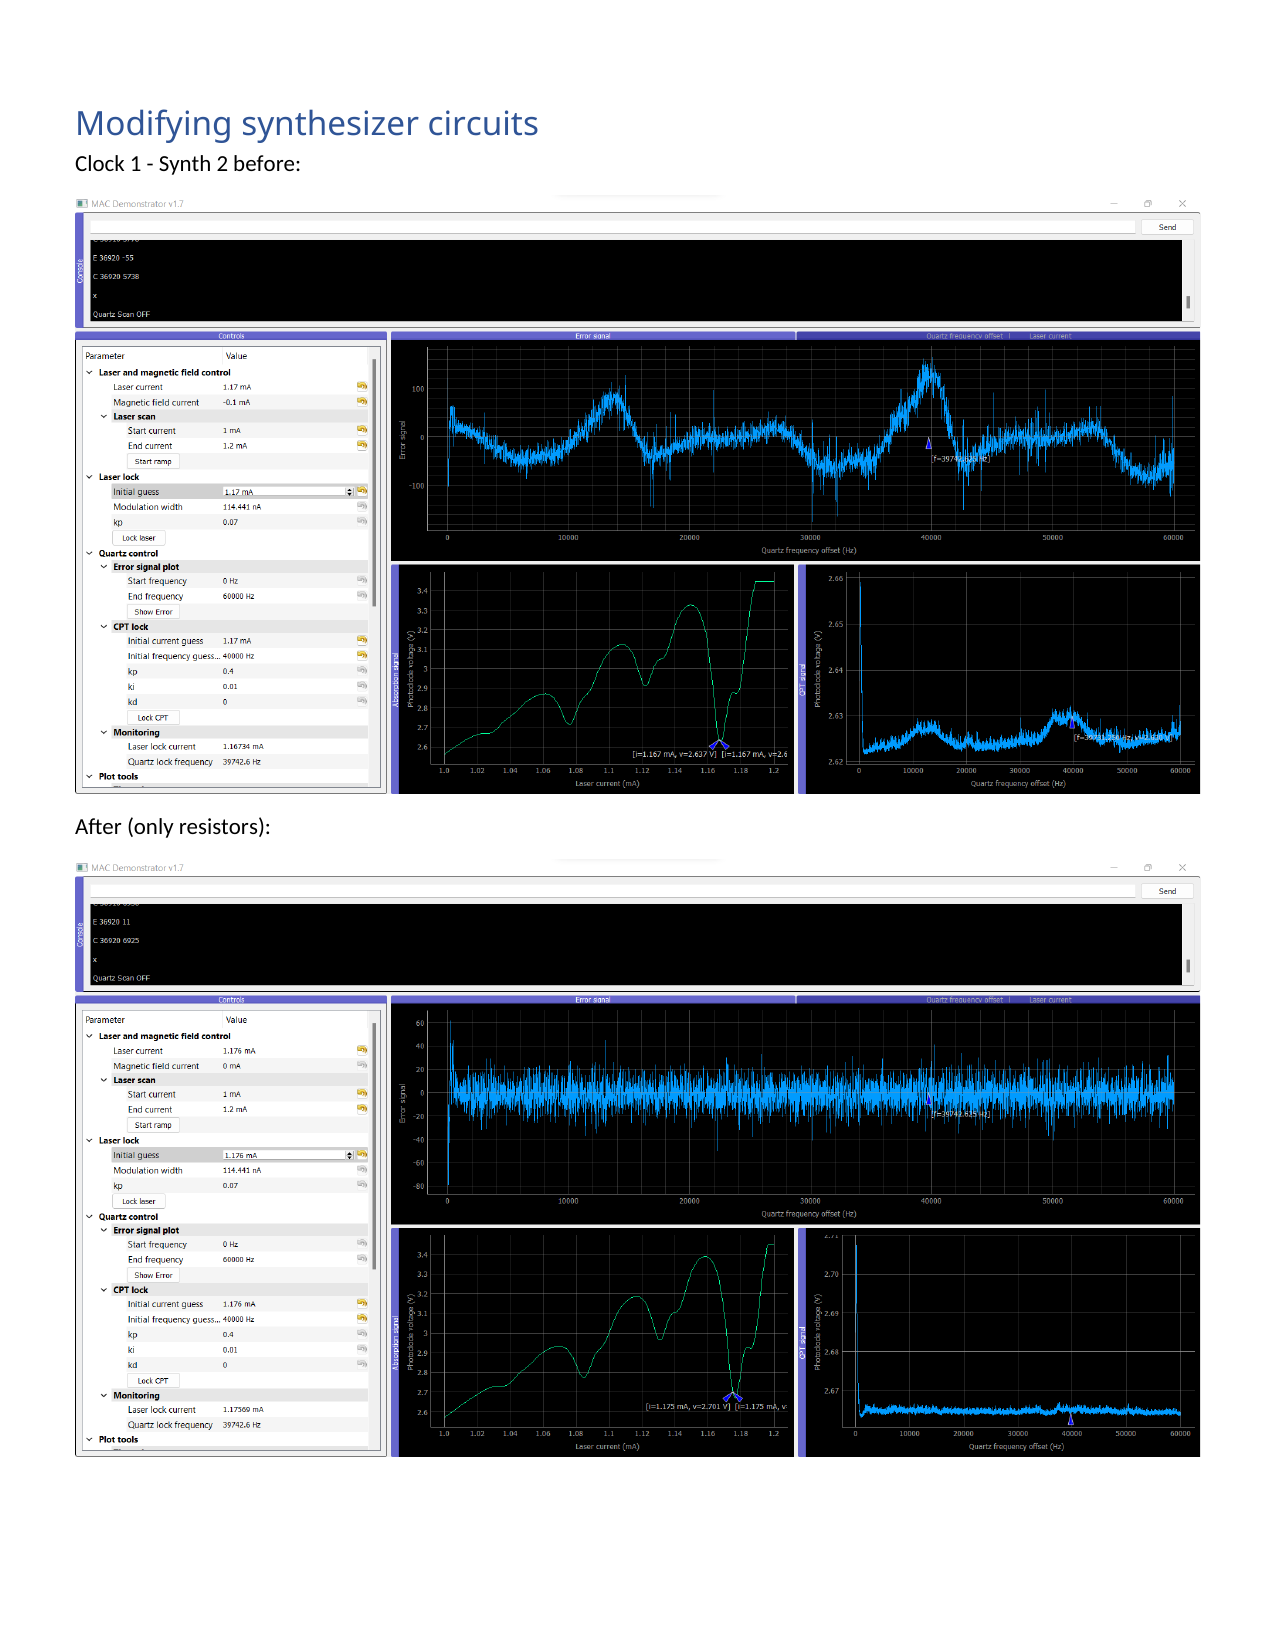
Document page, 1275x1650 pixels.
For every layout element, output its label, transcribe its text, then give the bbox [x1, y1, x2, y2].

text After (only resistors): [75, 812, 1200, 840]
picture [75, 195, 1200, 794]
text Clock 1 - Synth 2 before: [75, 149, 1200, 177]
picture [75, 859, 1200, 1457]
subtitle Modifying synthesizer circuits [75, 100, 1200, 145]
